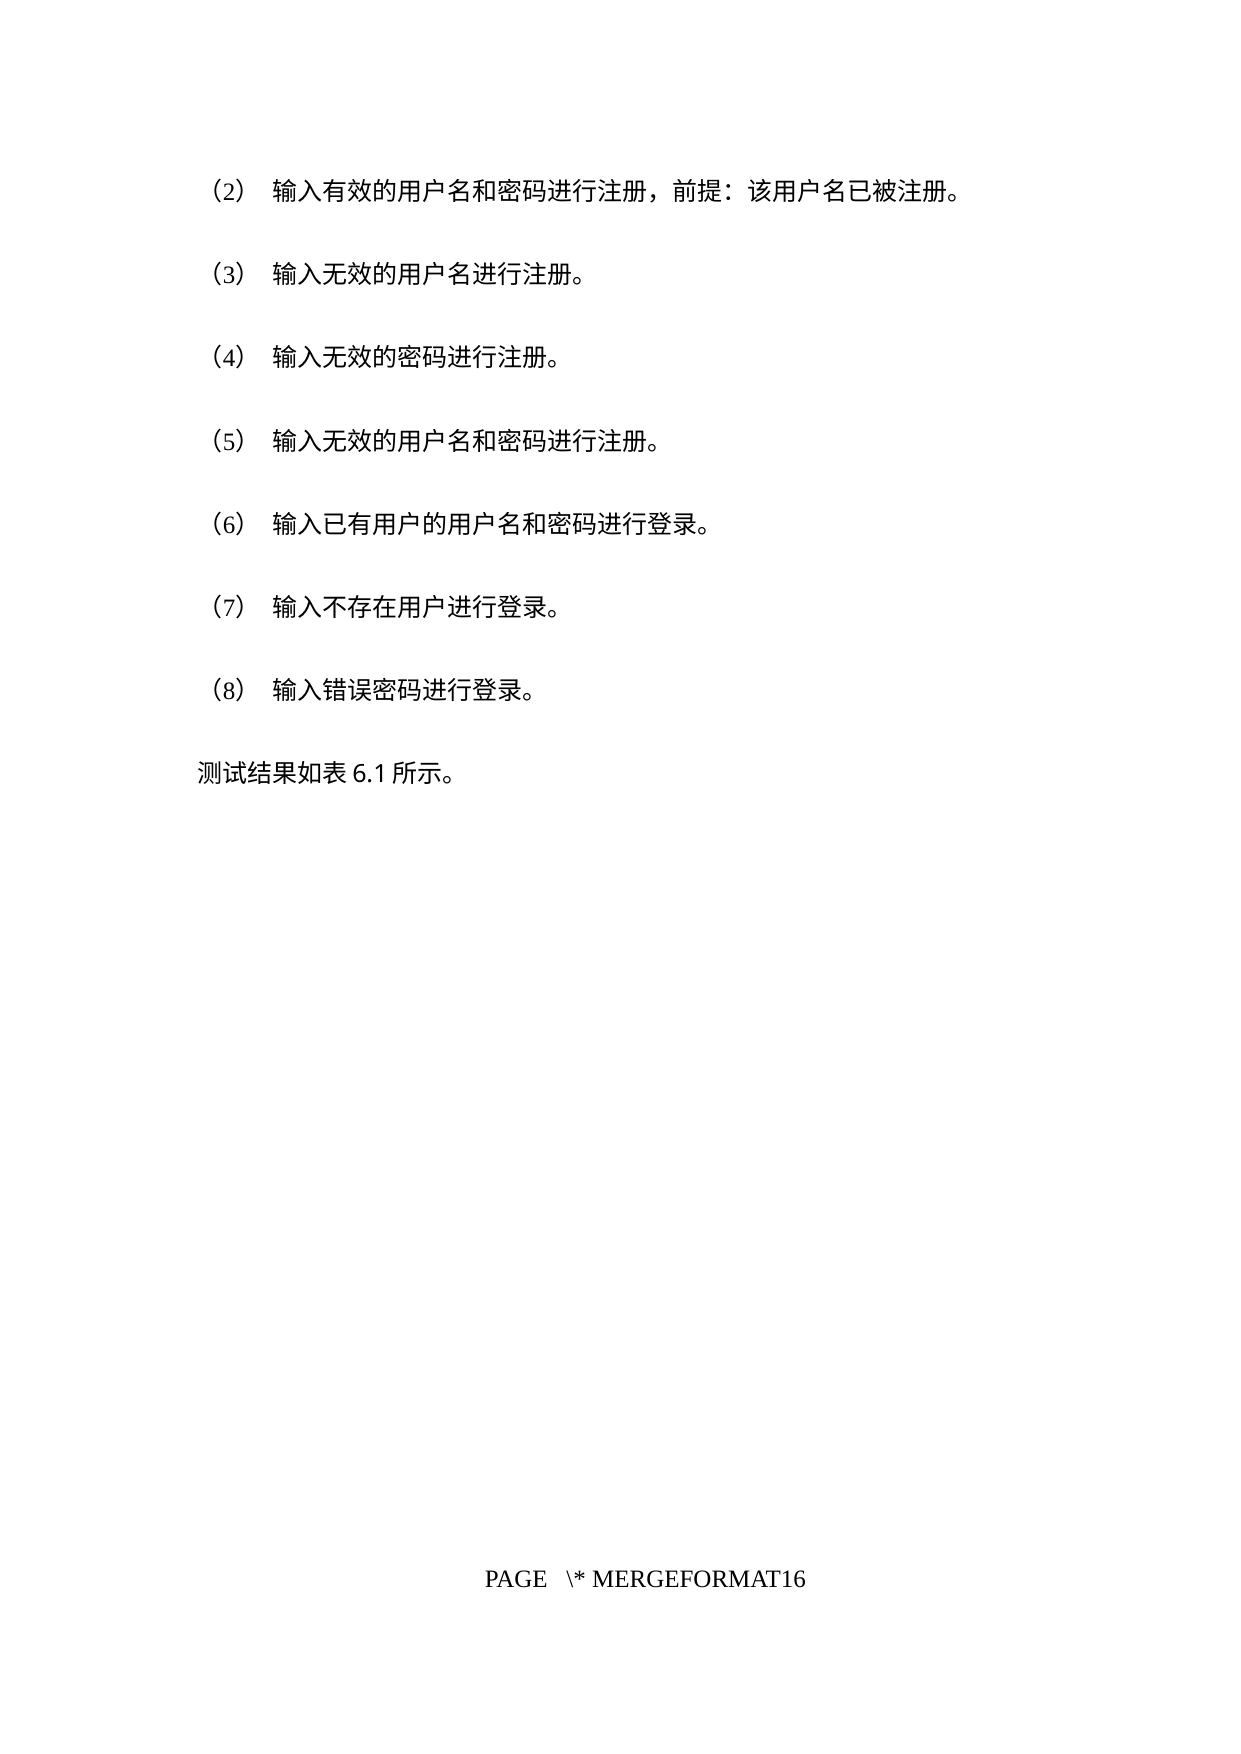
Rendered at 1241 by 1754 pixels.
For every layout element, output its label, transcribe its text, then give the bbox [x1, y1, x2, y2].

text 测试结果如表6.1所示。 [148, 739, 1093, 804]
list 输入无效的用户名进行注册。 [198, 240, 1093, 305]
list 输入无效的用户名和密码进行注册。 [198, 407, 1093, 472]
list 输入已有用户的用户名和密码进行登录。 [198, 490, 1093, 555]
list 输入错误密码进行登录。 [198, 656, 1093, 721]
list 输入有效的用户名和密码进行注册，前提：该用户名已被注册。 [198, 157, 1093, 222]
list 输入不存在用户进行登录。 [198, 573, 1093, 638]
list 输入无效的密码进行注册。 [198, 323, 1093, 388]
